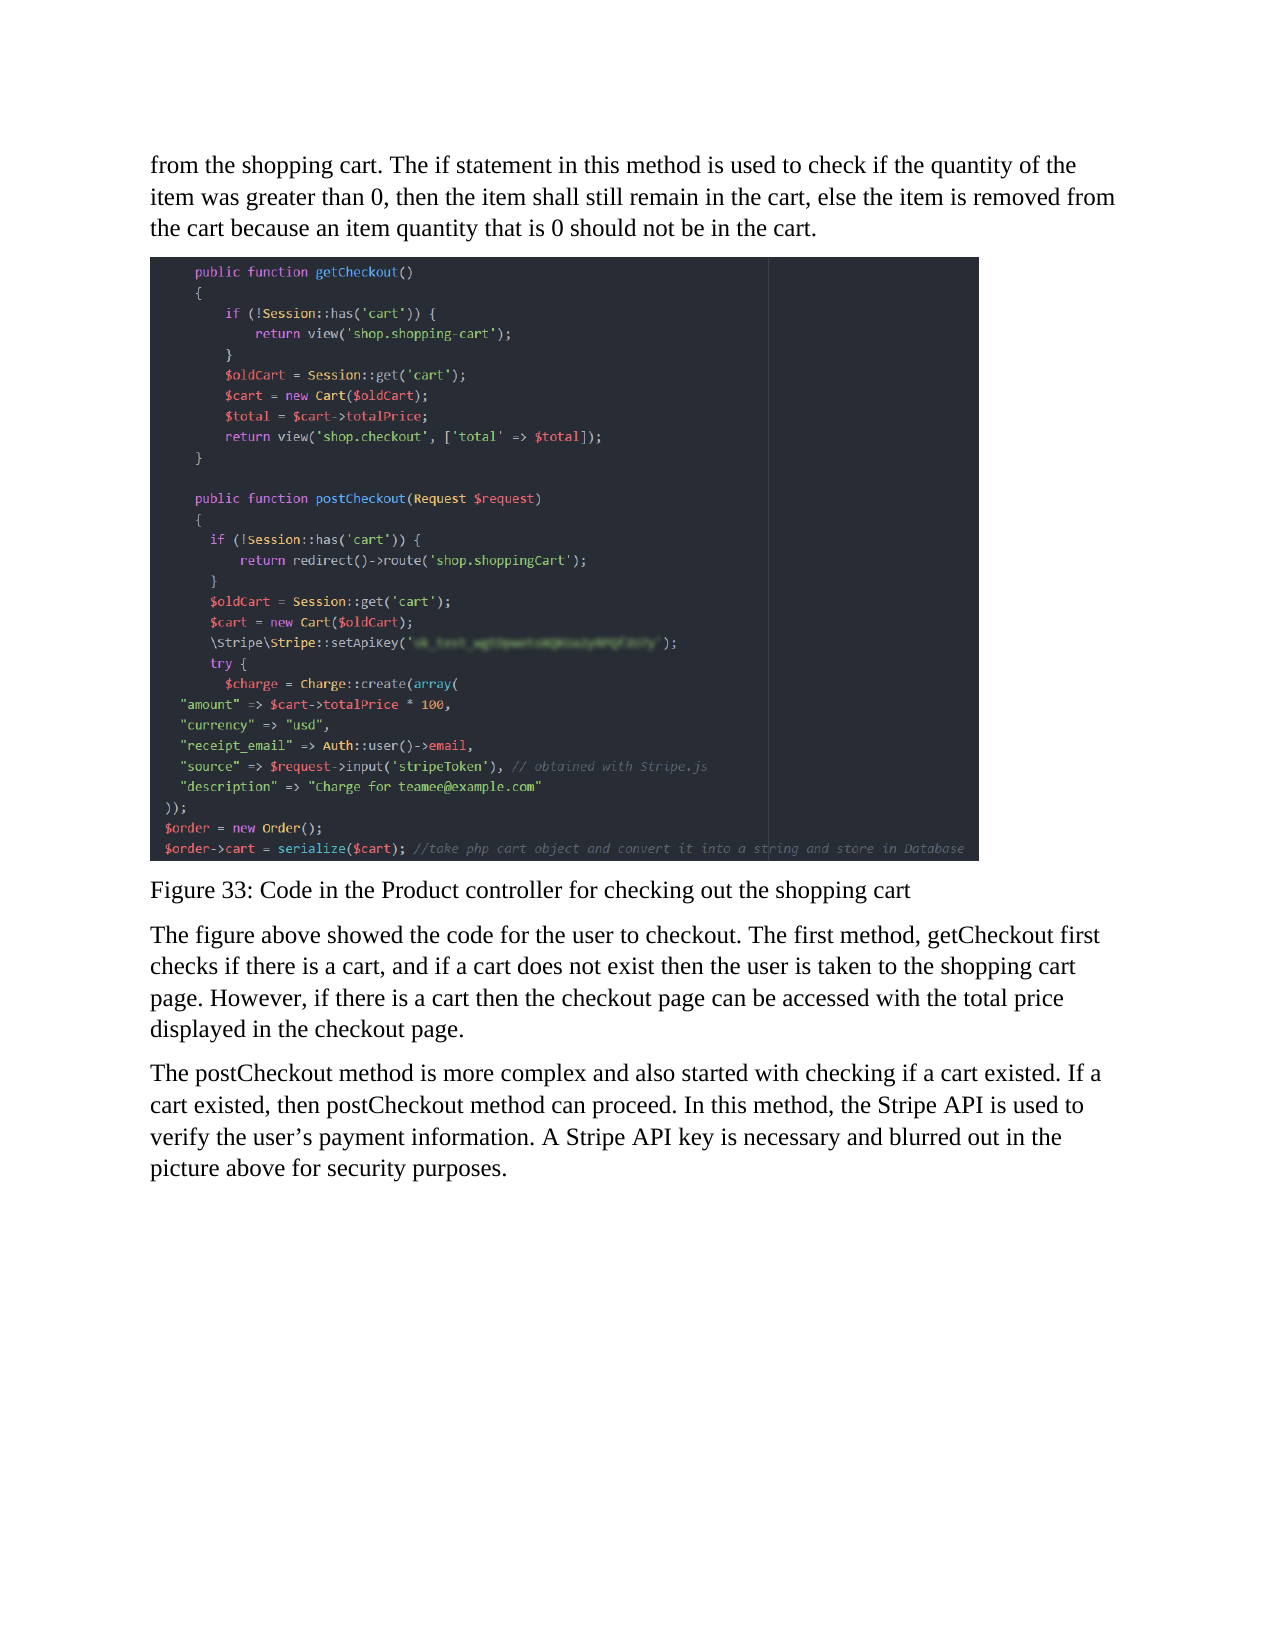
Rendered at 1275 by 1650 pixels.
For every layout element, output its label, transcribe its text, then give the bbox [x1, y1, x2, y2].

text Figure 33: Code in the Product controller for checking out the shopping cart [150, 876, 1125, 904]
picture [150, 257, 979, 861]
text The postCheckout method is more complex and also started with checking if a cart existed. If a cart existed, then postCheckout method can proceed. In this method, the Stripe API is used to verify the user’s payment information. A Stripe API key is necessary and blurred out in the picture above for security purposes. [150, 1058, 1125, 1182]
text The figure above showed the code for the user to checkout. The first method, getCheckout first checks if there is a cart, and if a cart does not exist then the user is taken to the shopping cart page. However, if there is a cart then the checkout page can be accessed with the total price displayed in the checkout page. [150, 920, 1125, 1043]
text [150, 150, 1125, 242]
